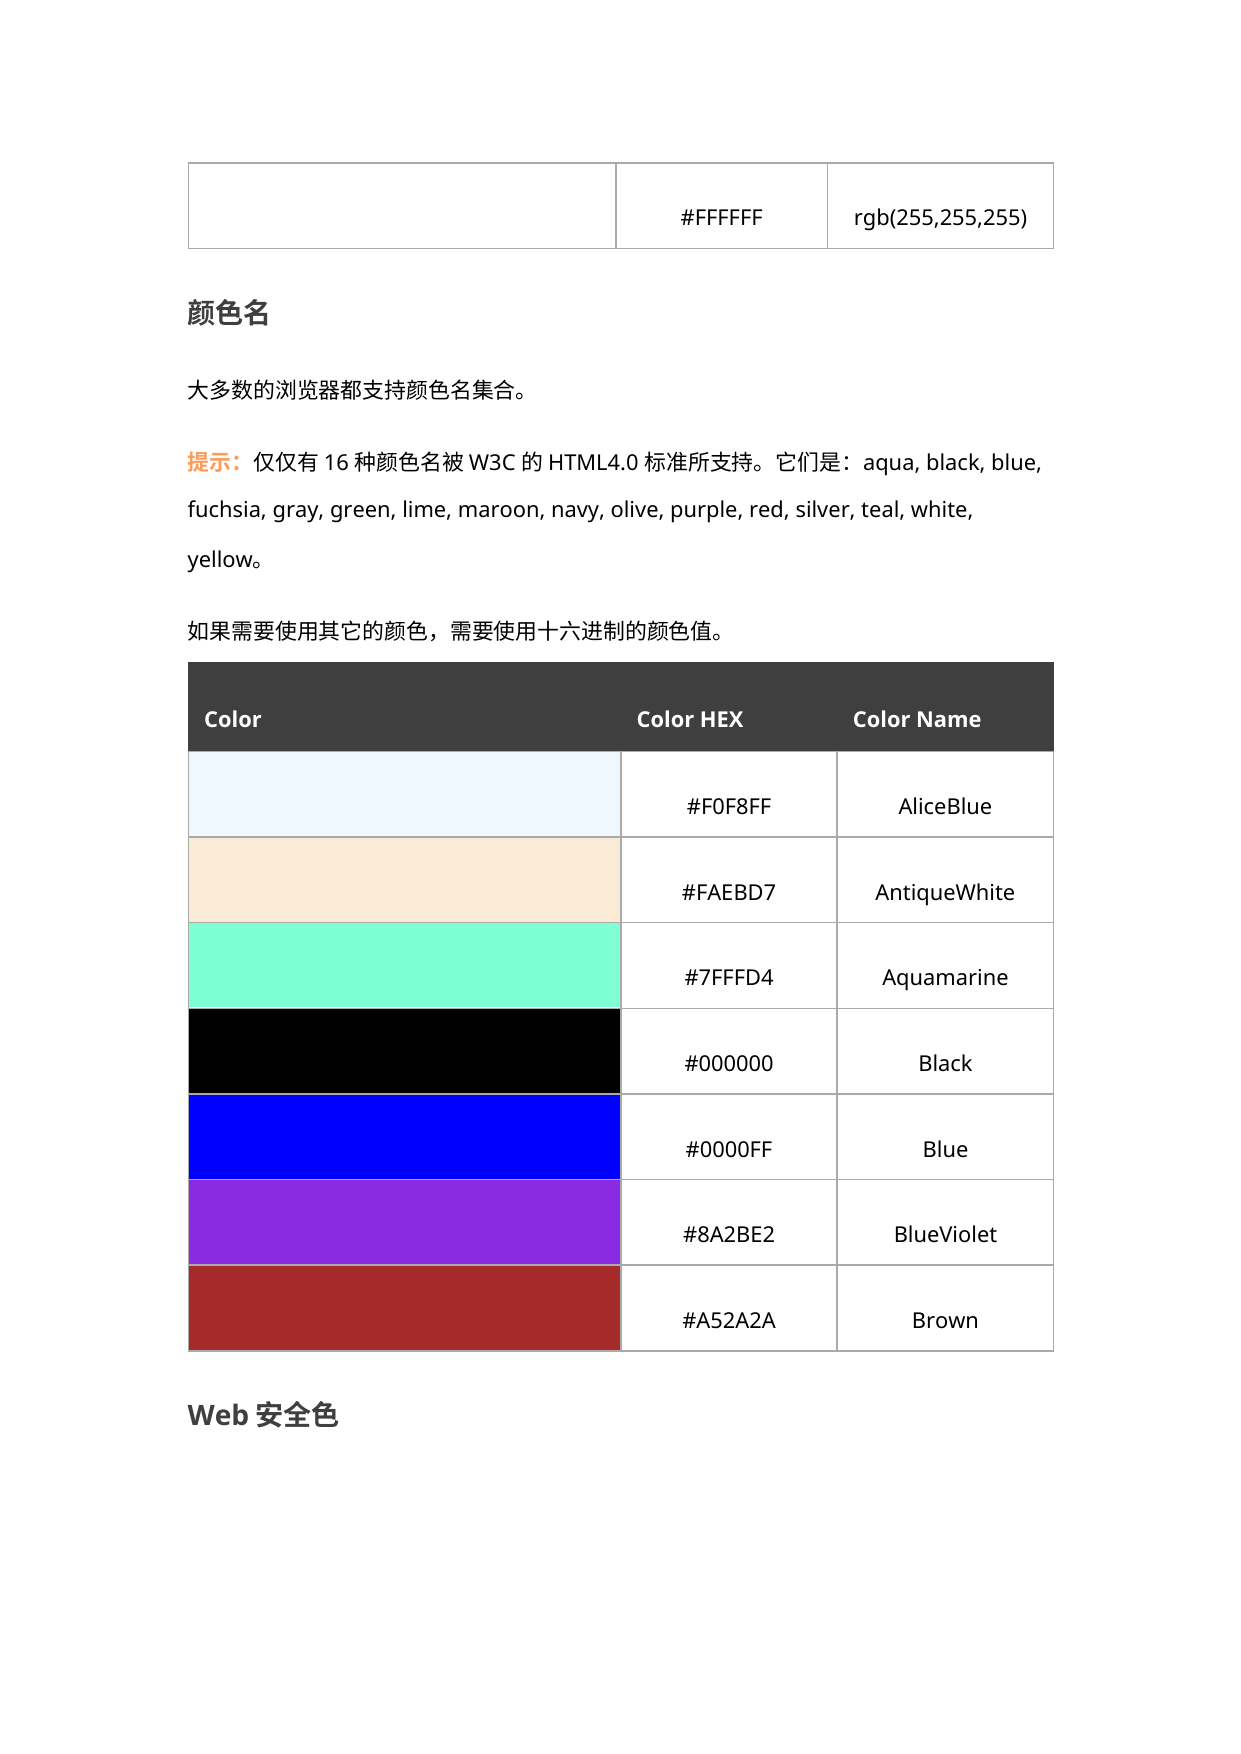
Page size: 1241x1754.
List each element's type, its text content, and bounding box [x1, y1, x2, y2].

table_cell BlueViolet [838, 1180, 1053, 1264]
table_cell #F0F8FF [622, 752, 836, 836]
text 如果需要使用其它的颜色，需要使用十六进制的颜色值。 [187, 613, 1053, 646]
table_cell [189, 1095, 620, 1179]
table_cell [189, 1180, 620, 1264]
text 大多数的浏览器都支持颜色名集合。 [187, 372, 1053, 405]
table_cell #A52A2A [622, 1266, 836, 1350]
table_cell #FFFFFF [617, 164, 827, 248]
table_cell [189, 164, 615, 248]
table_cell [189, 923, 620, 1007]
text 提示：仅仅有 16 种颜色名被 W3C 的 HTML4.0 标准所支持。它们是：aqua, black, blue, fuchsia, gray, green, lime, maroon, navy, olive, purple, red, silver, teal, white, yellow。 [187, 444, 1053, 574]
table_cell #0000FF [622, 1095, 836, 1179]
table_cell [189, 1266, 620, 1350]
table_cell Blue [838, 1095, 1053, 1179]
table_cell [189, 1009, 620, 1093]
table_cell Aquamarine [838, 923, 1053, 1007]
table_cell #FAEBD7 [622, 838, 836, 922]
table_cell rgb(255,255,255) [828, 164, 1053, 248]
table_header Color [189, 663, 621, 751]
table_cell [189, 752, 620, 836]
text Web安全色 [187, 1381, 1053, 1446]
table_cell #000000 [622, 1009, 836, 1093]
table_header Color HEX [622, 663, 837, 751]
table_header Color Name [838, 663, 1053, 751]
table_cell Brown [838, 1266, 1053, 1350]
table_cell AliceBlue [838, 752, 1053, 836]
table_cell AntiqueWhite [838, 838, 1053, 922]
table_cell Black [838, 1009, 1053, 1093]
table_cell [189, 838, 620, 922]
text 颜色名 [187, 278, 1053, 343]
table_cell #8A2BE2 [622, 1180, 836, 1264]
table_cell #7FFFD4 [622, 923, 836, 1007]
